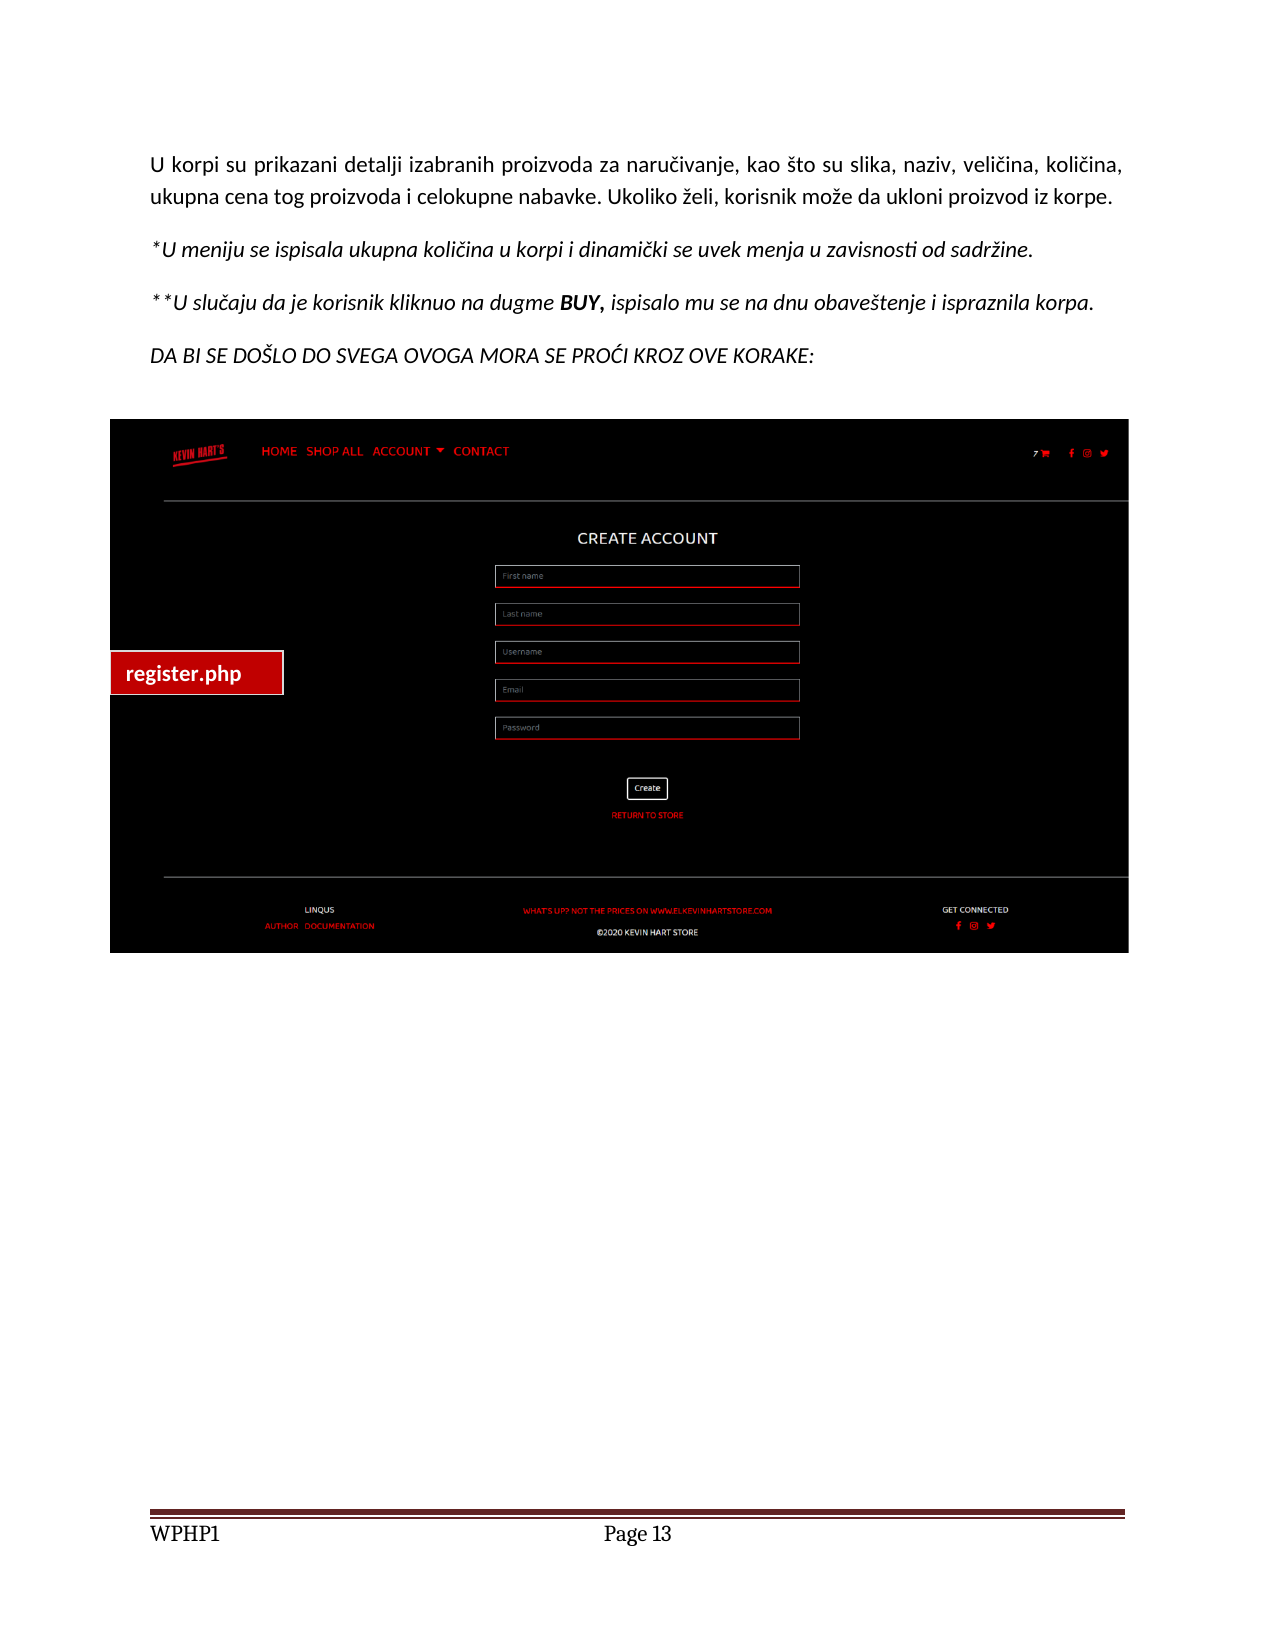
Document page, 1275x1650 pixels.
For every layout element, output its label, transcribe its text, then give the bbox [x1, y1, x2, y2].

picture [110, 419, 1129, 953]
text U korpi su prikazani detalji izabranih proizvoda za naručivanje, kao što su slika, naziv, veličina, količina, ukupna cena tog proizvoda i celokupne nabavke. Ukoliko želi, korisnik može da ukloni proizvod iz korpe. [150, 150, 1125, 210]
text **U slučaju da je korisnik kliknuo na dugme BUY, ispisalo mu se na dnu obaveštenje i ispraznila korpa. [150, 288, 1125, 316]
text *U meniju se ispisala ukupna količina u korpi i dinamički se uvek menja u zavisnosti od sadržine. [150, 235, 1125, 263]
text DA BI SE DOŠLO DO SVEGA OVOGA MORA SE PROĆI KROZ OVE KORAKE: [150, 341, 1125, 369]
